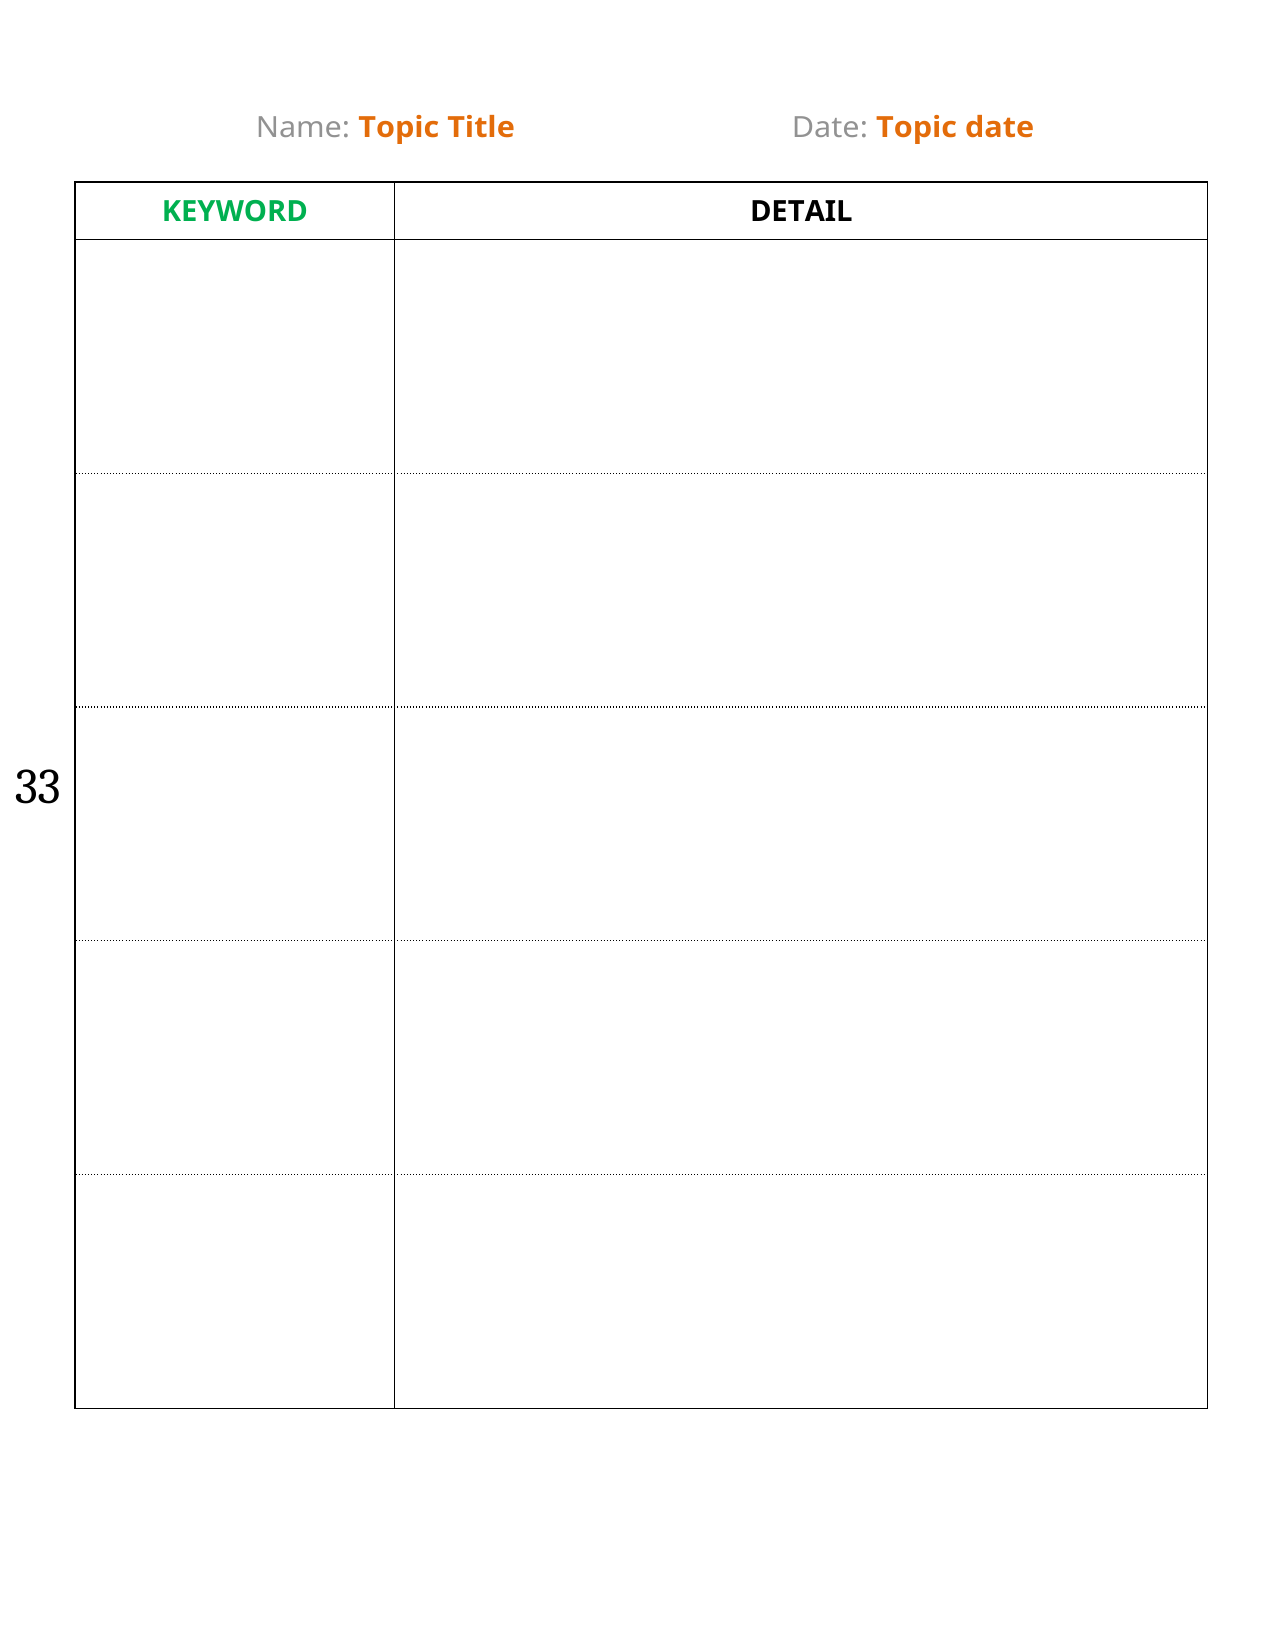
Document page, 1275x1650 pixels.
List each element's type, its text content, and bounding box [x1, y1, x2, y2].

table_cell [395, 473, 1207, 706]
table_header DETAIL [395, 183, 1207, 239]
table_cell [76, 240, 394, 472]
table_cell [76, 473, 394, 706]
table_cell [395, 940, 1207, 1174]
table_cell [76, 706, 394, 940]
table_cell [395, 240, 1207, 472]
table_cell [76, 1174, 394, 1408]
table_cell [395, 706, 1207, 940]
text Name: Topic Title Date: Topic date [89, 106, 1200, 146]
table_header KEYWORD [76, 183, 394, 239]
table_cell [395, 1174, 1207, 1408]
table_cell [76, 940, 394, 1174]
